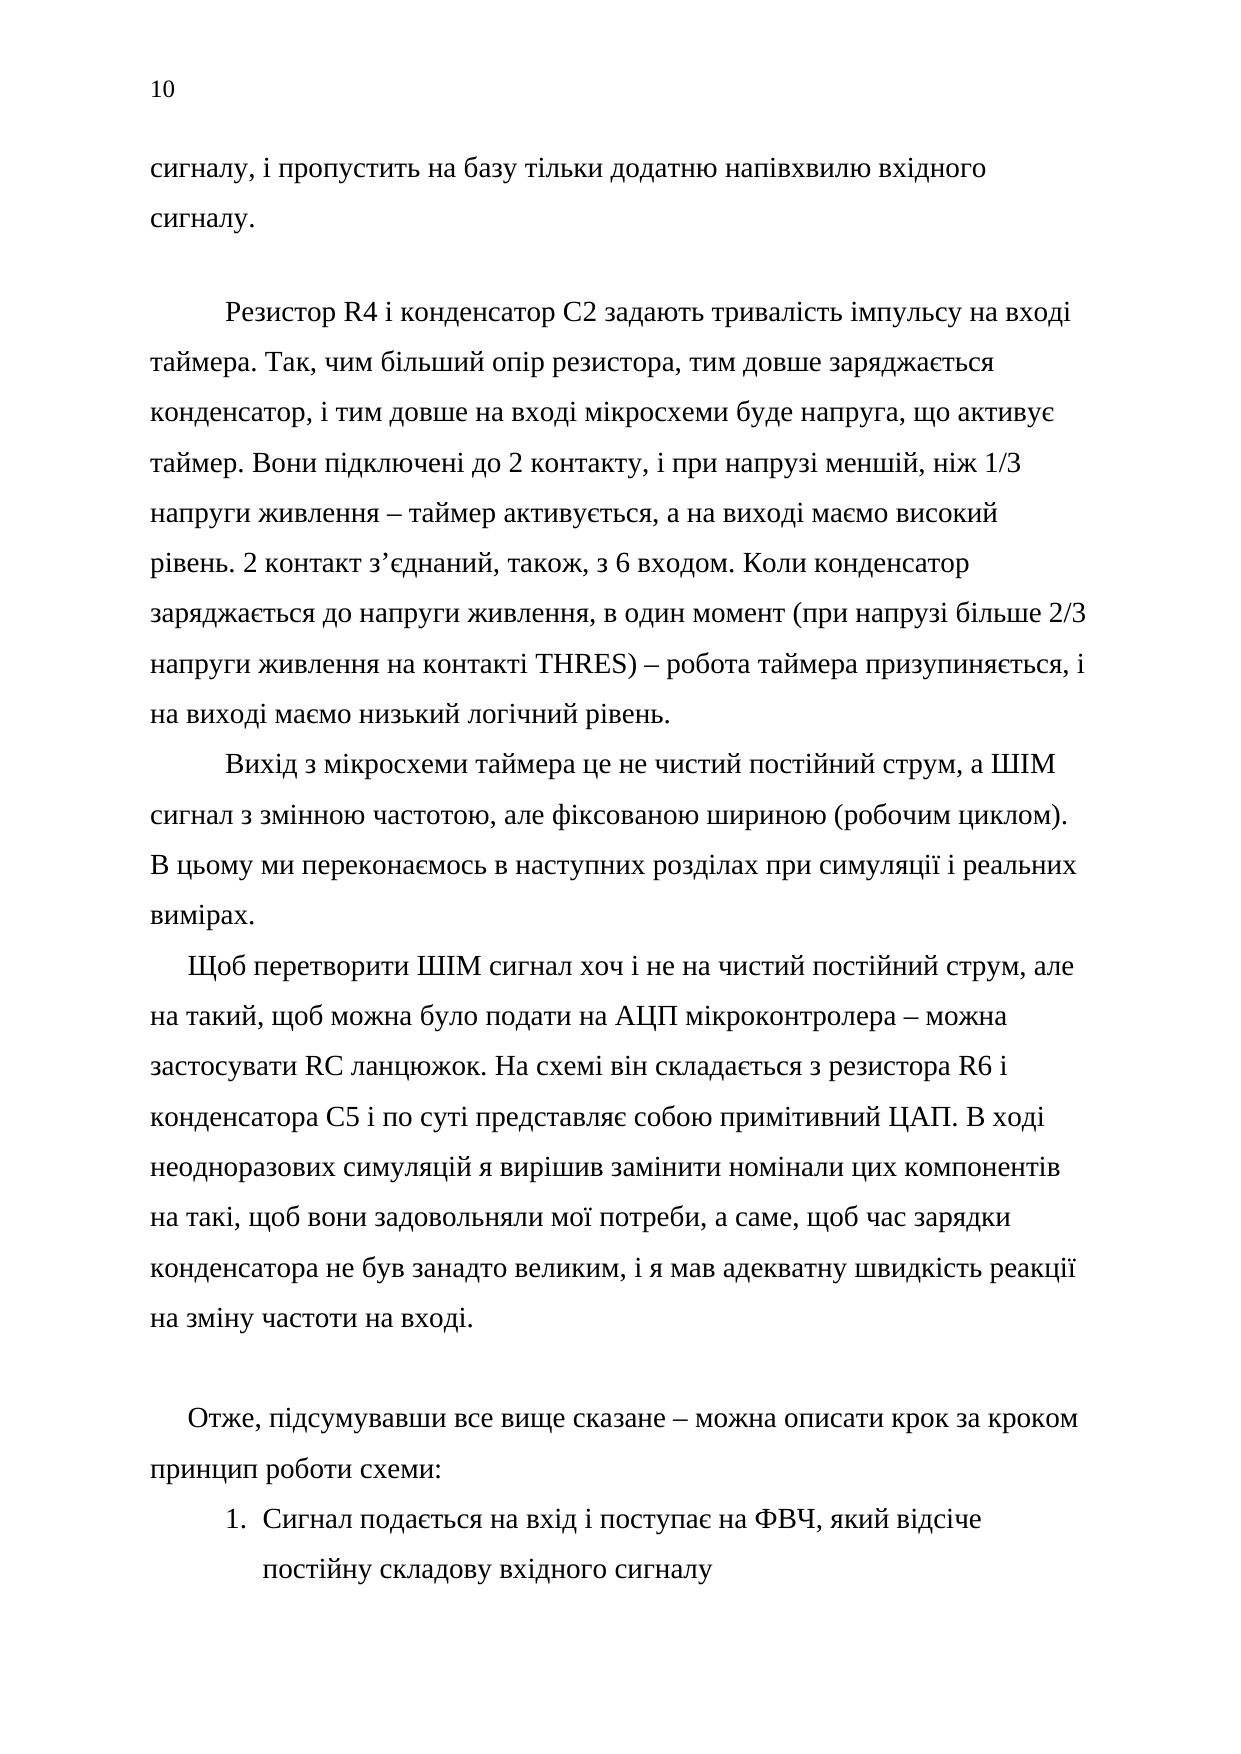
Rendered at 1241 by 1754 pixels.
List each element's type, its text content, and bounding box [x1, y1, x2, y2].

text Резистор R4 і конденсатор С2 задають тривалість імпульсу на вході таймера. Так, чим більший опір резистора, тим довше заряджається конденсатор, і тим довше на вході мікросхеми буде напруга, що активує таймер. Вони підключені до 2 контакту, і при напрузі меншій, ніж 1/3 напруги живлення – таймер активується, а на виході маємо високий рівень. 2 контакт з’єднаний, також, з 6 входом. Коли конденсатор заряджається до напруги живлення, в один момент (при напрузі більше 2/3 напруги живлення на контакті THRES) – робота таймера призупиняється, і на виході маємо низький логічний рівень. [150, 294, 1090, 730]
list Сигнал подається на вхід і поступає на ФВЧ, який відсіче постійну складову вхідного сигналу [225, 1501, 1090, 1585]
text Щоб перетворити ШІМ сигнал хоч і не на чистий постійний струм, але на такий, щоб можна було подати на АЦП мікроконтролера – можна застосувати RC ланцюжок. На схемі він складається з резистора R6 і конденсатора C5 і по суті представляє собою примітивний ЦАП. В ході неодноразових симуляцій я вирішив замінити номінали цих компонентів на такі, щоб вони задовольняли мої потреби, а саме, щоб час зарядки конденсатора не був занадто великим, і я мав адекватну швидкість реакції на зміну частоти на вході. [150, 948, 1090, 1333]
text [150, 150, 1090, 234]
text Отже, підсумувавши все вище сказане – можна описати крок за кроком принцип роботи схеми: [150, 1401, 1090, 1484]
text Вихід з мікросхеми таймера це не чистий постійний струм, а ШІМ сигнал з змінною частотою, але фіксованою шириною (робочим циклом). В цьому ми переконаємось в наступних розділах при симуляції і реальних вимірах. [150, 747, 1090, 931]
